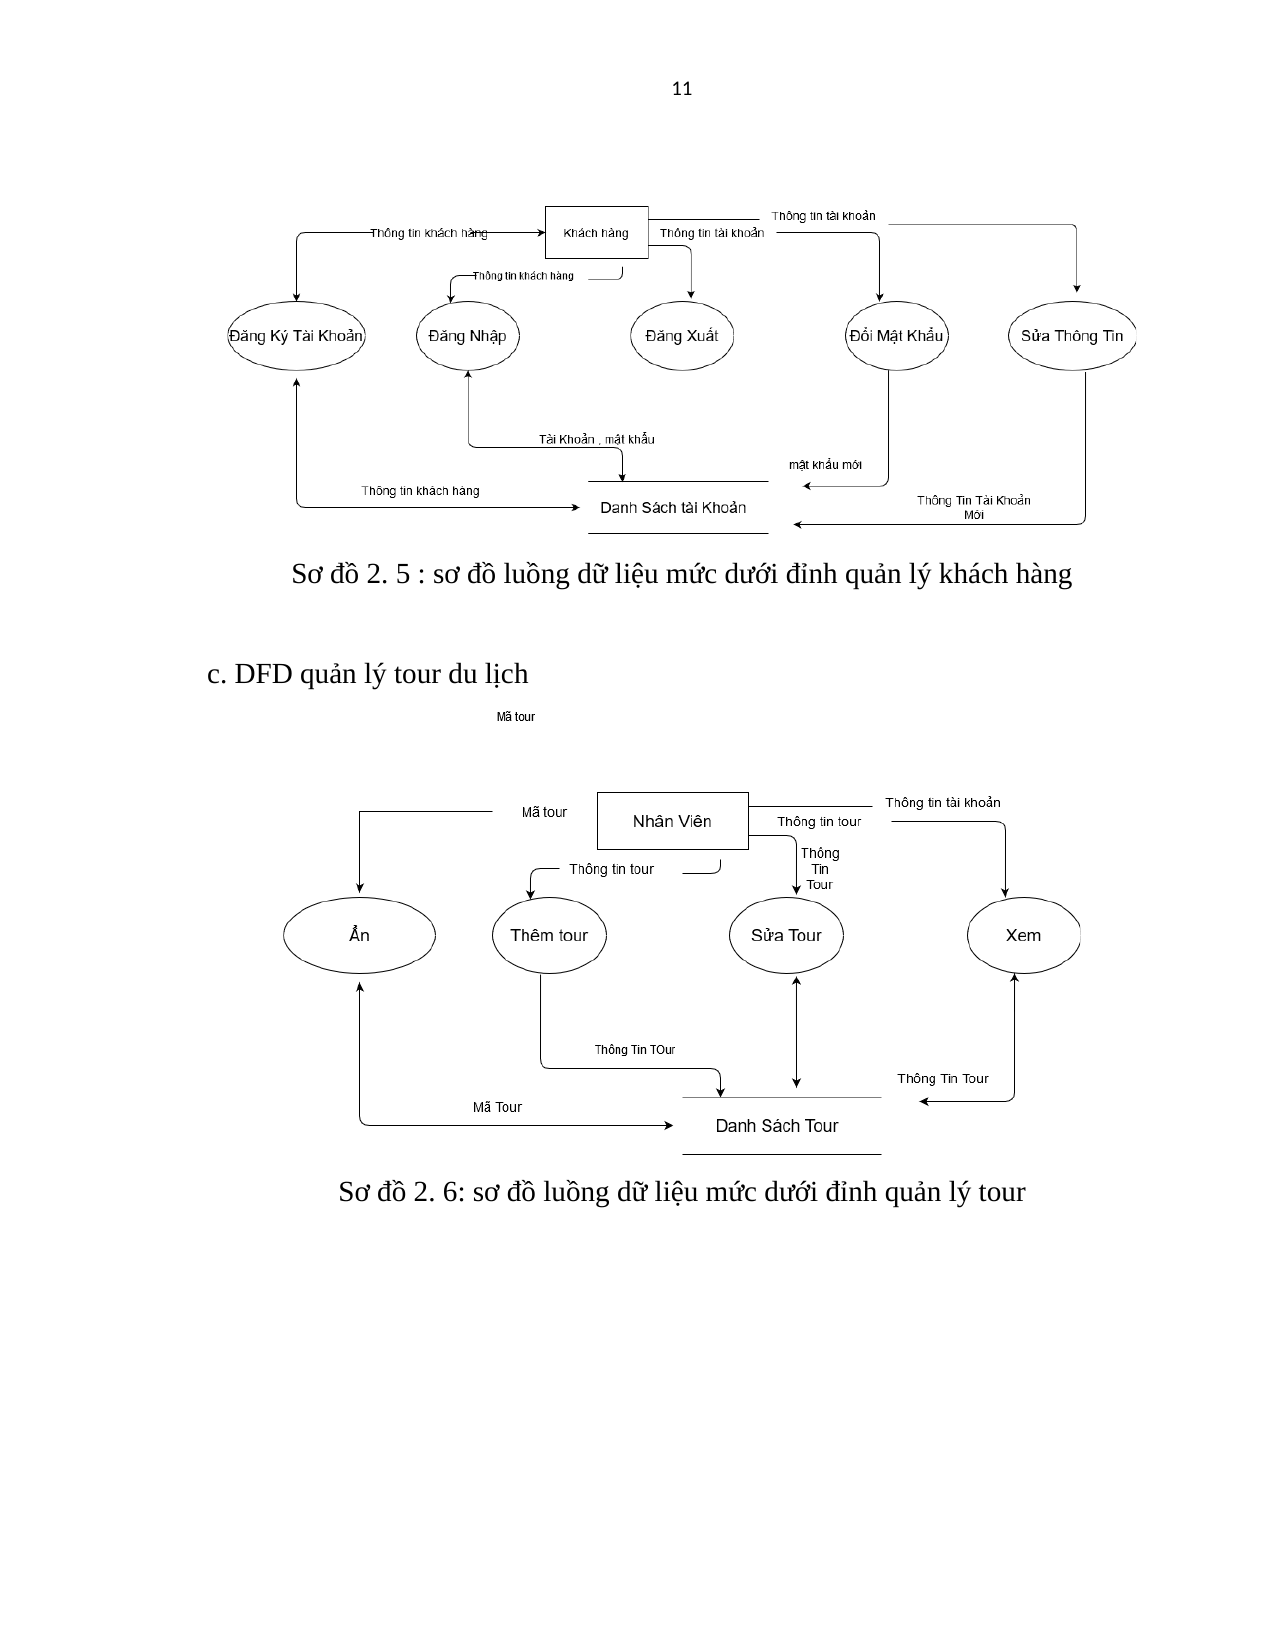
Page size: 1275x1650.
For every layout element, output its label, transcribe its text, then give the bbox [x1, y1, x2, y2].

subtitle Sơ đồ 2. 6: sơ đồ luồng dữ liệu mức dưới đỉnh quản lý tour [207, 1174, 1157, 1208]
subtitle Sơ đồ 2. 5 : sơ đồ luồng dữ liệu mức dưới đỉnh quản lý khách hàng [207, 556, 1157, 589]
picture [227, 206, 1137, 535]
text c. DFD quản lý tour du lịch [207, 656, 1157, 690]
picture [283, 706, 1081, 1156]
